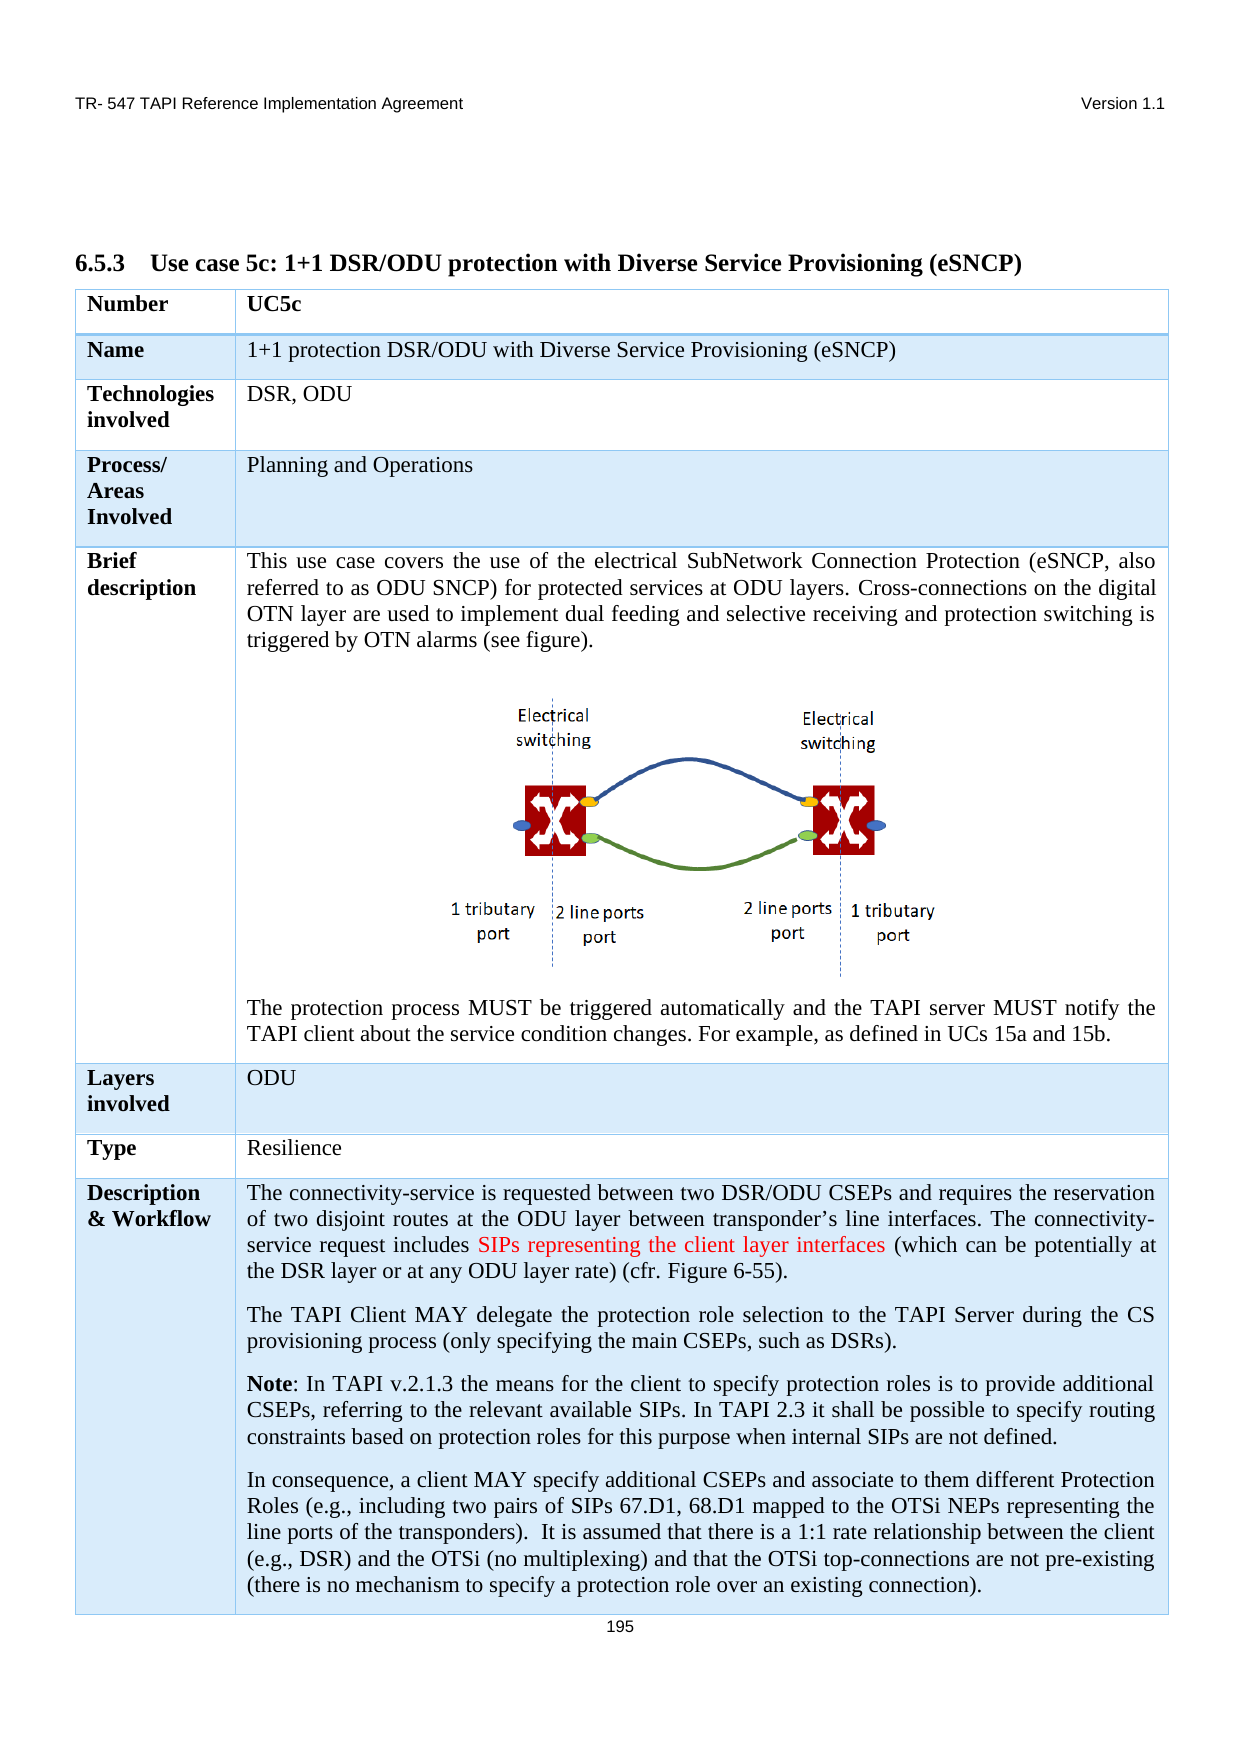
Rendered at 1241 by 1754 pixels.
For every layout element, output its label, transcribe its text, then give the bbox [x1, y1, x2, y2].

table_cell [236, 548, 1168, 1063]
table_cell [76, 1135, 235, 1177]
subtitle Use case 5c: 1+1 DSR/ODU protection with Diverse Service Provisioning (eSNCP) [75, 248, 1165, 276]
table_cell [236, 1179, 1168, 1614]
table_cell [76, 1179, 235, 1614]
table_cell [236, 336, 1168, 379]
picture [435, 695, 969, 977]
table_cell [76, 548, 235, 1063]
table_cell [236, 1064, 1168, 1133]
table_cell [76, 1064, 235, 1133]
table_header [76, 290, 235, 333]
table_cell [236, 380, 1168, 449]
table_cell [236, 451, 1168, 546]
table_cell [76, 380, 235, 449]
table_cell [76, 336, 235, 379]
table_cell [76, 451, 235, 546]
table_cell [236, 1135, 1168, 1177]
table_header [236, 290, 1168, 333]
